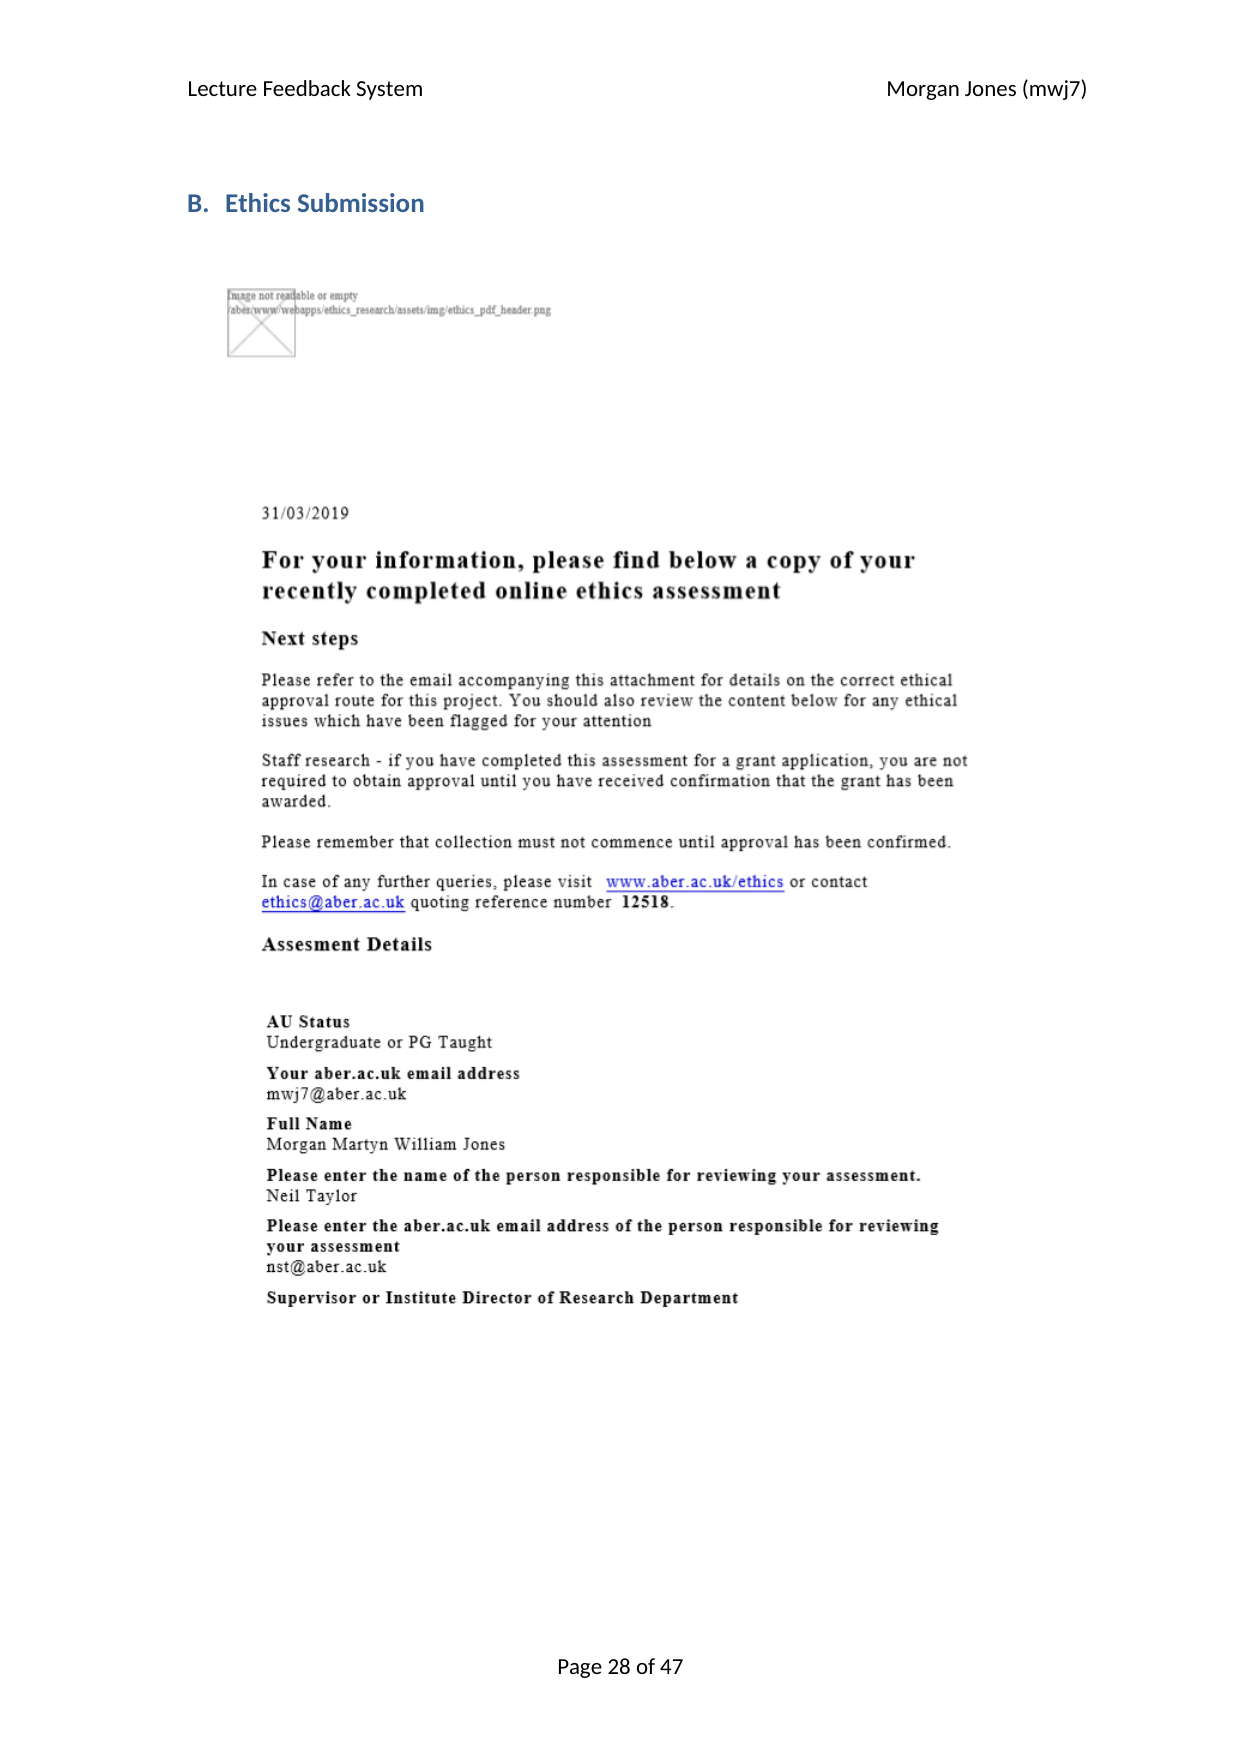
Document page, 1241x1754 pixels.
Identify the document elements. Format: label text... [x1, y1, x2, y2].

picture [187, 244, 1040, 1353]
text Ethics Submission [187, 186, 1053, 219]
